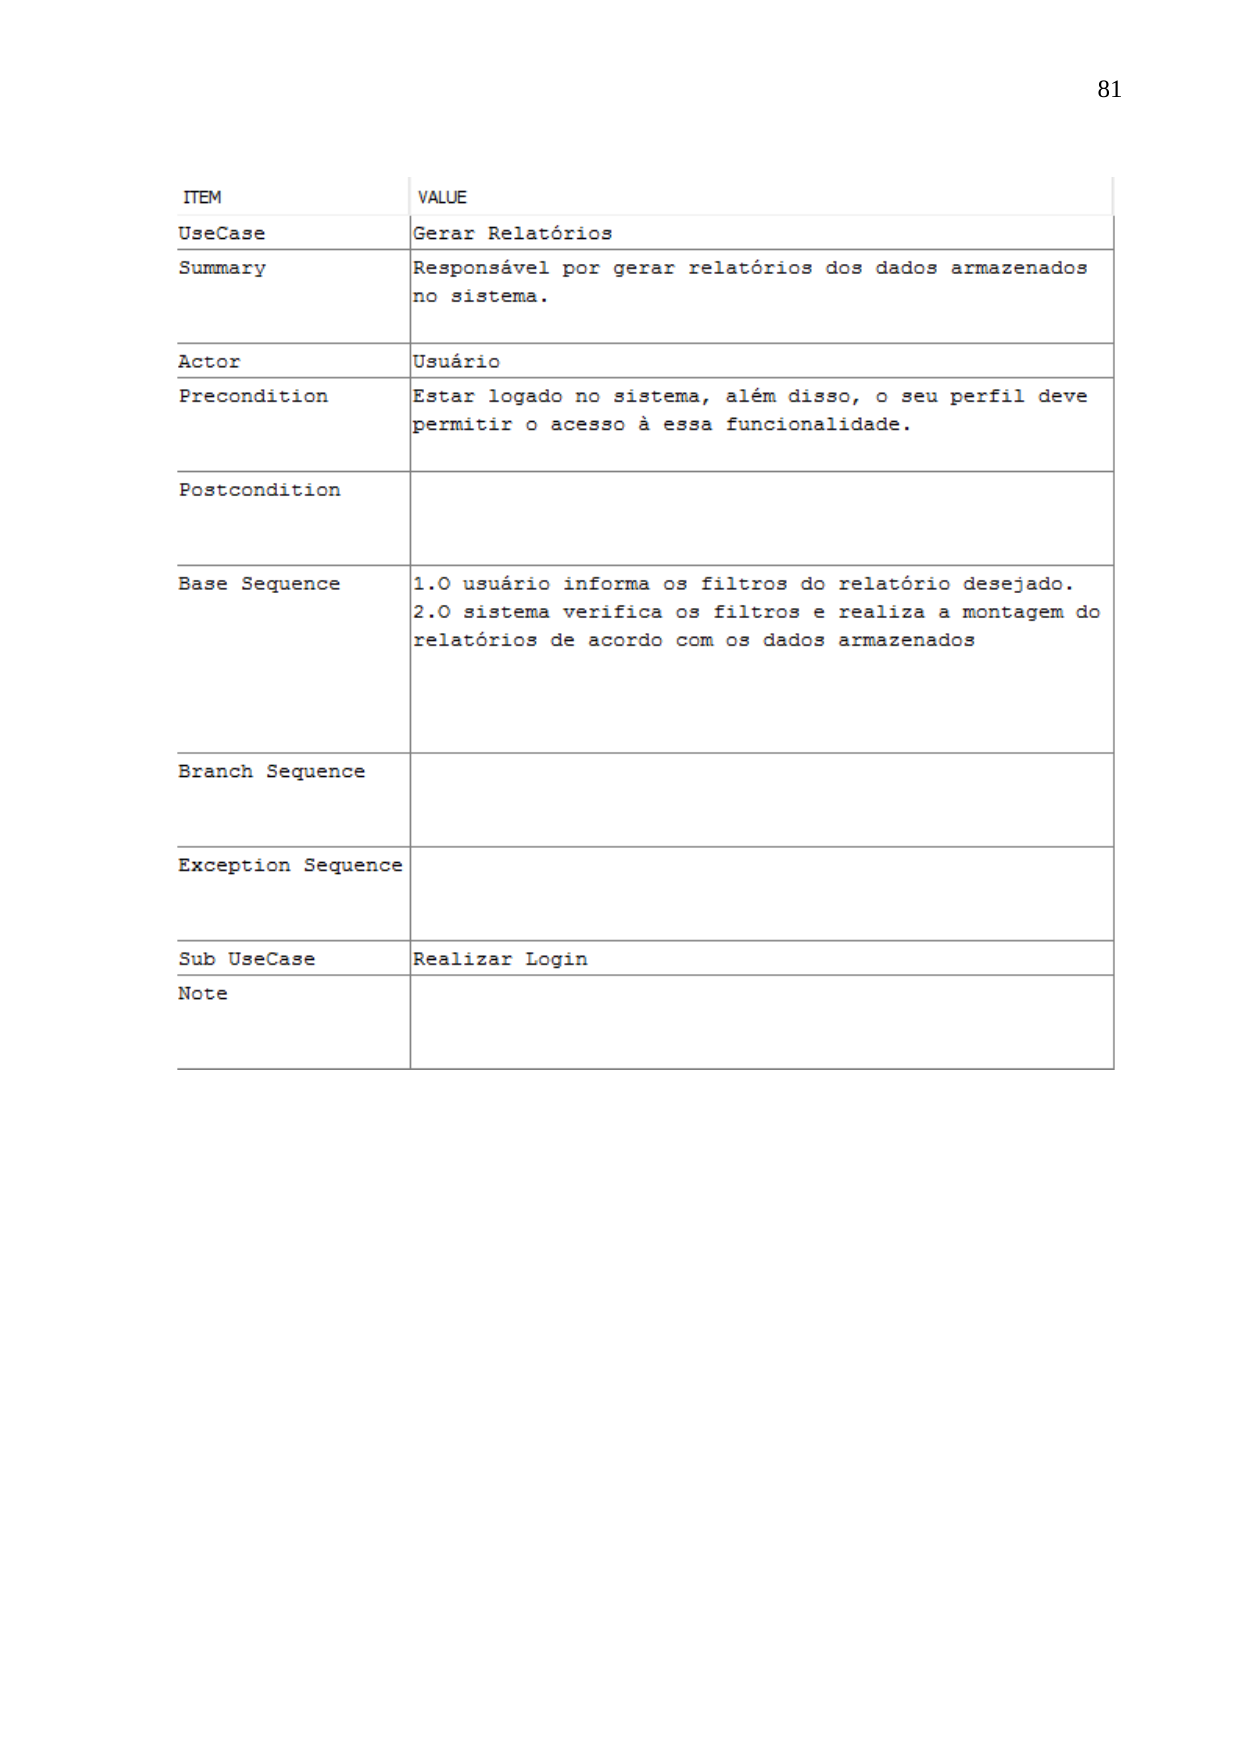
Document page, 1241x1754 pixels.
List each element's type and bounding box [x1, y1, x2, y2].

picture [177, 177, 1115, 1070]
